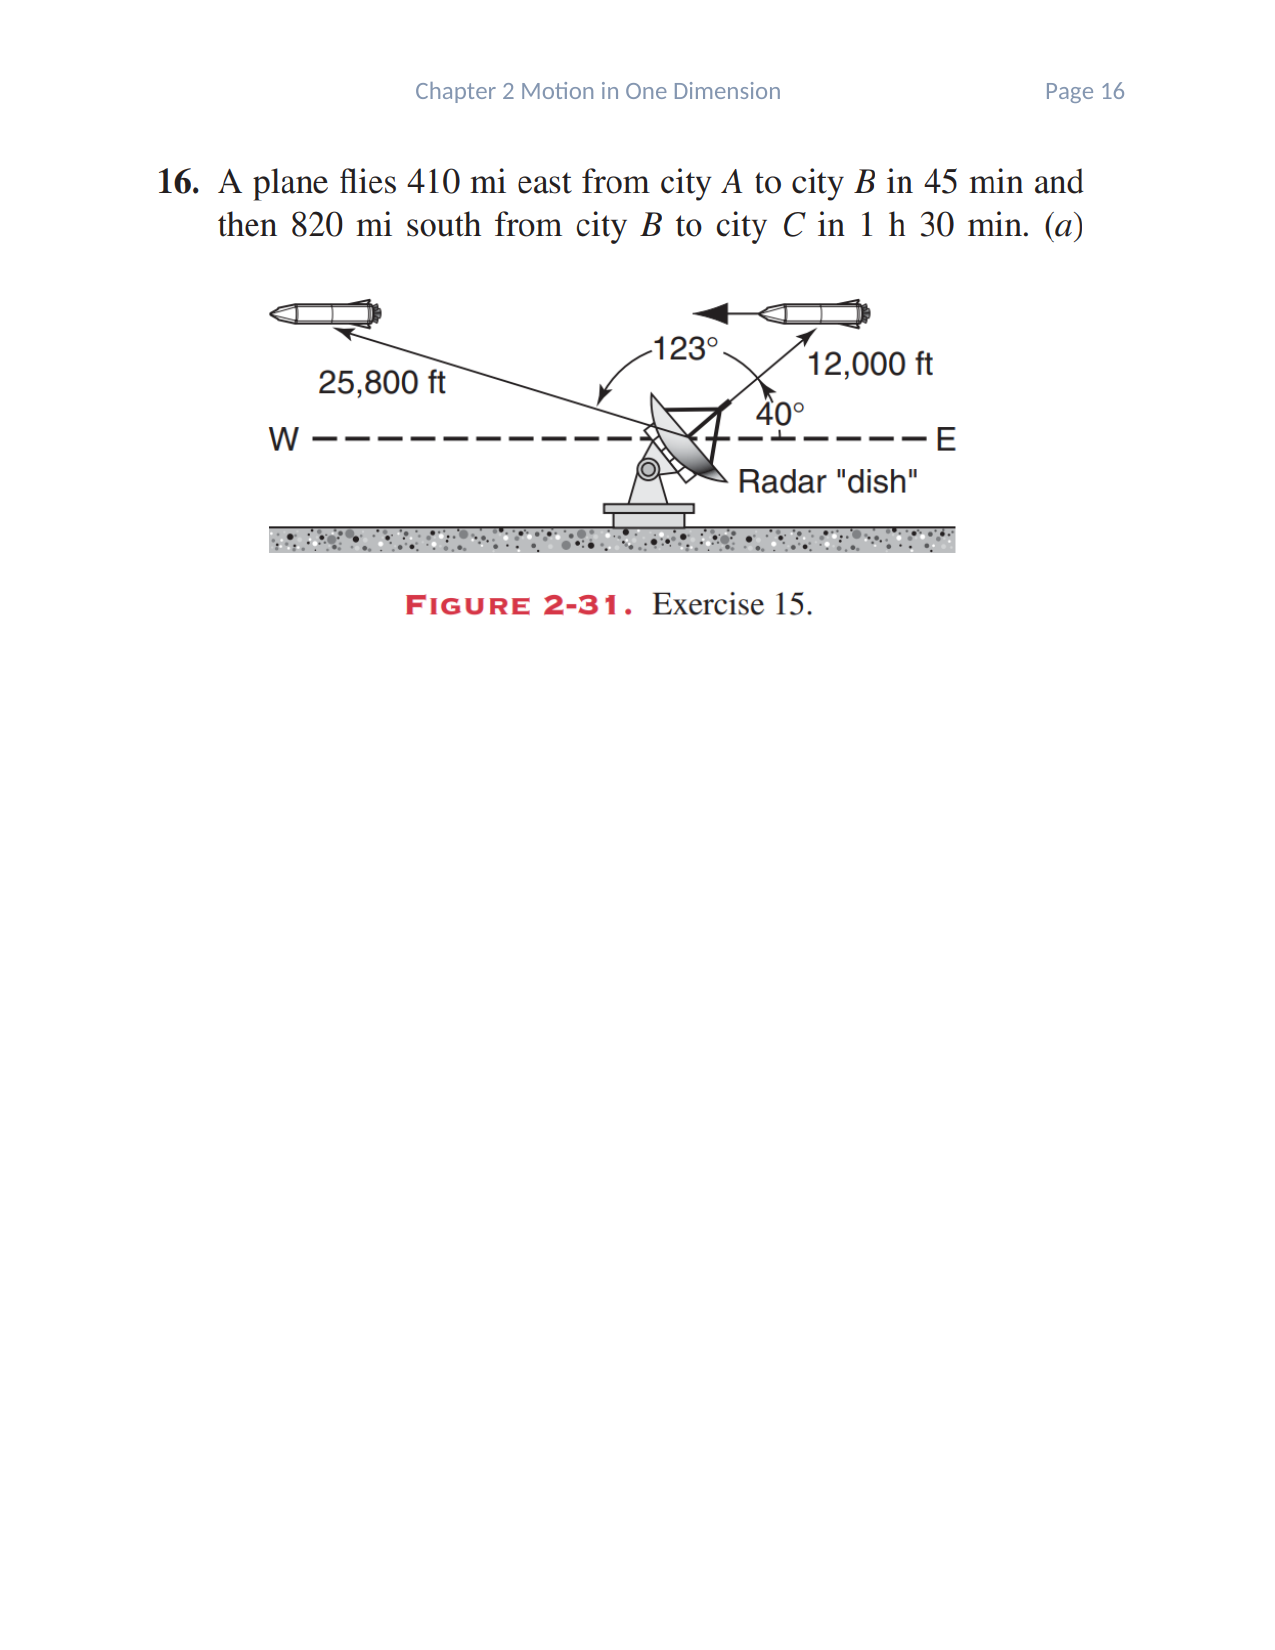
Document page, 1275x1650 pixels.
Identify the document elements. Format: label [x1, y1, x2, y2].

picture [135, 150, 1110, 253]
picture [135, 254, 1110, 639]
